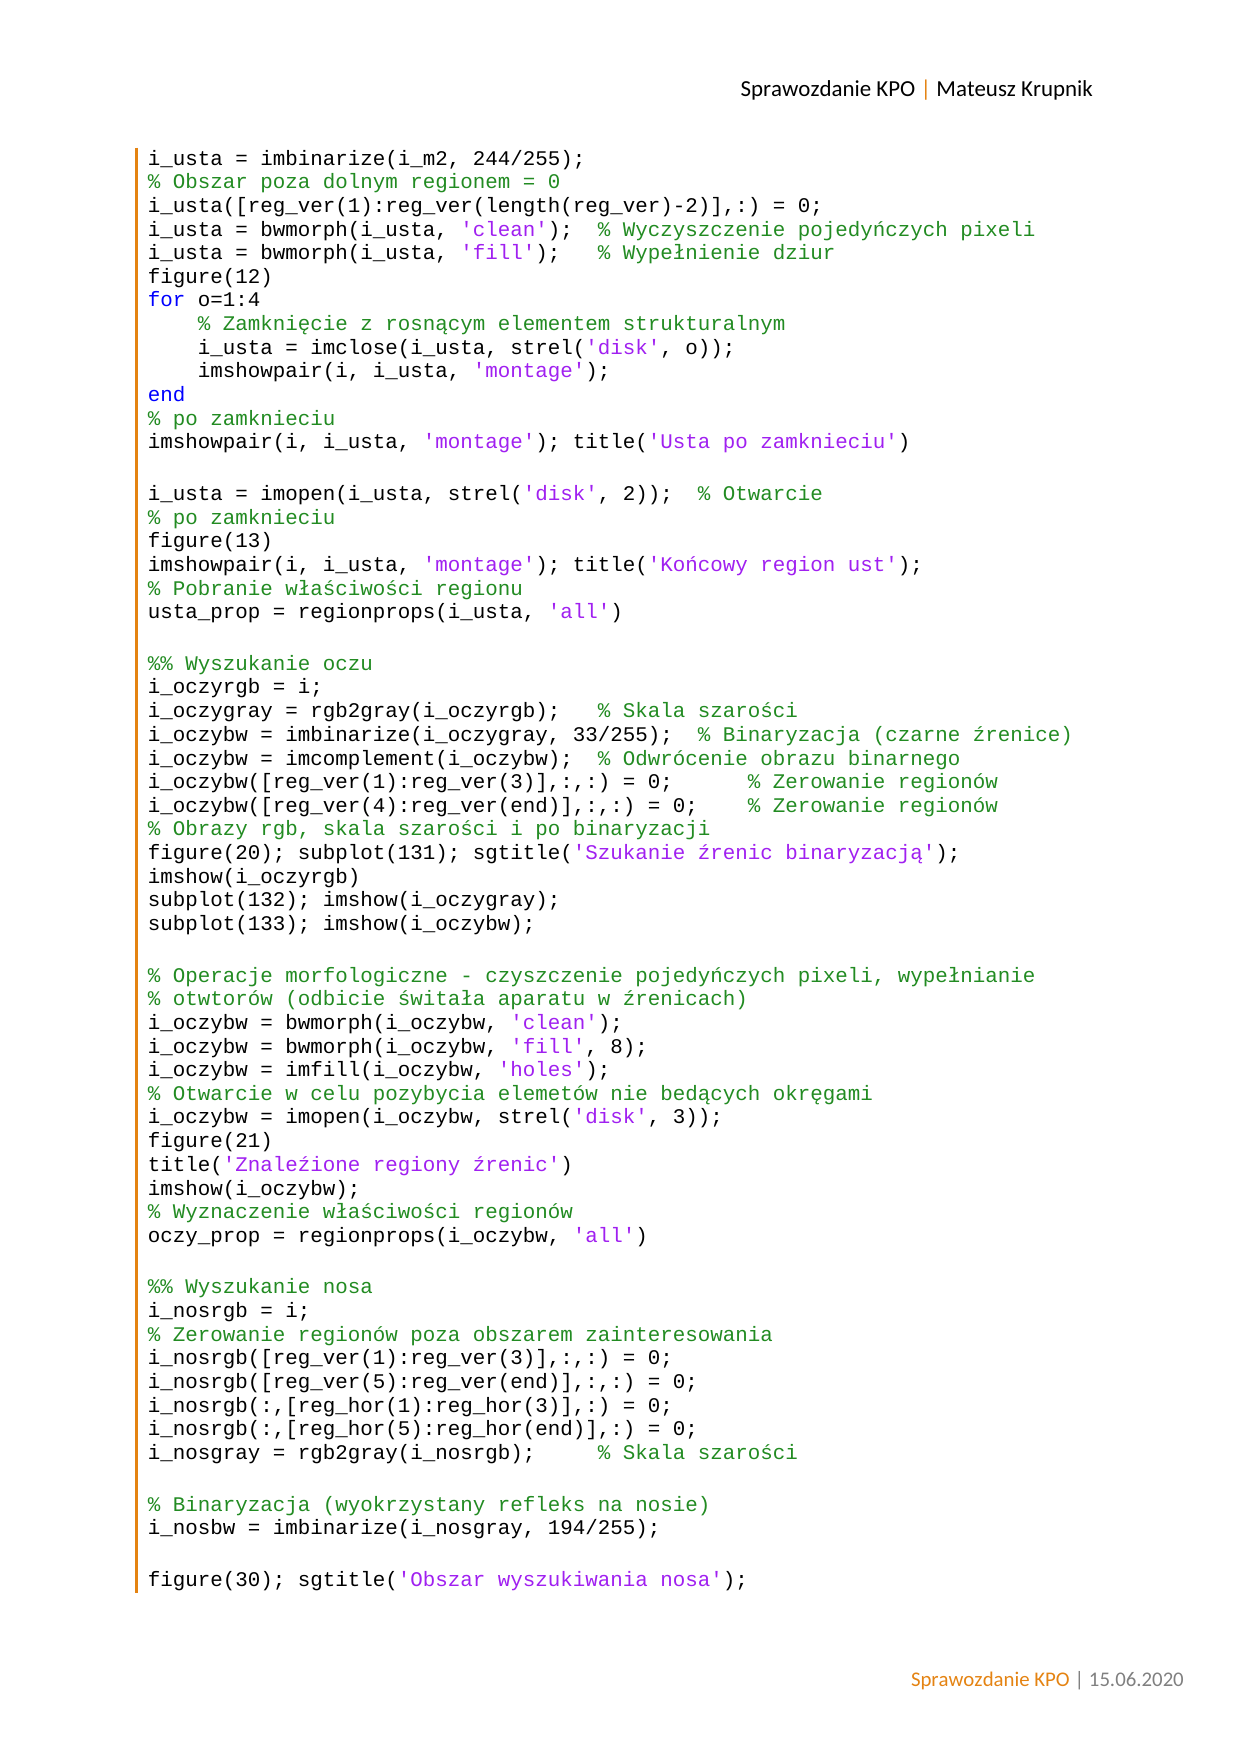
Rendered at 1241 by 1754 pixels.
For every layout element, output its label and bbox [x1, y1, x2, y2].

table_header [138, 148, 1096, 1593]
